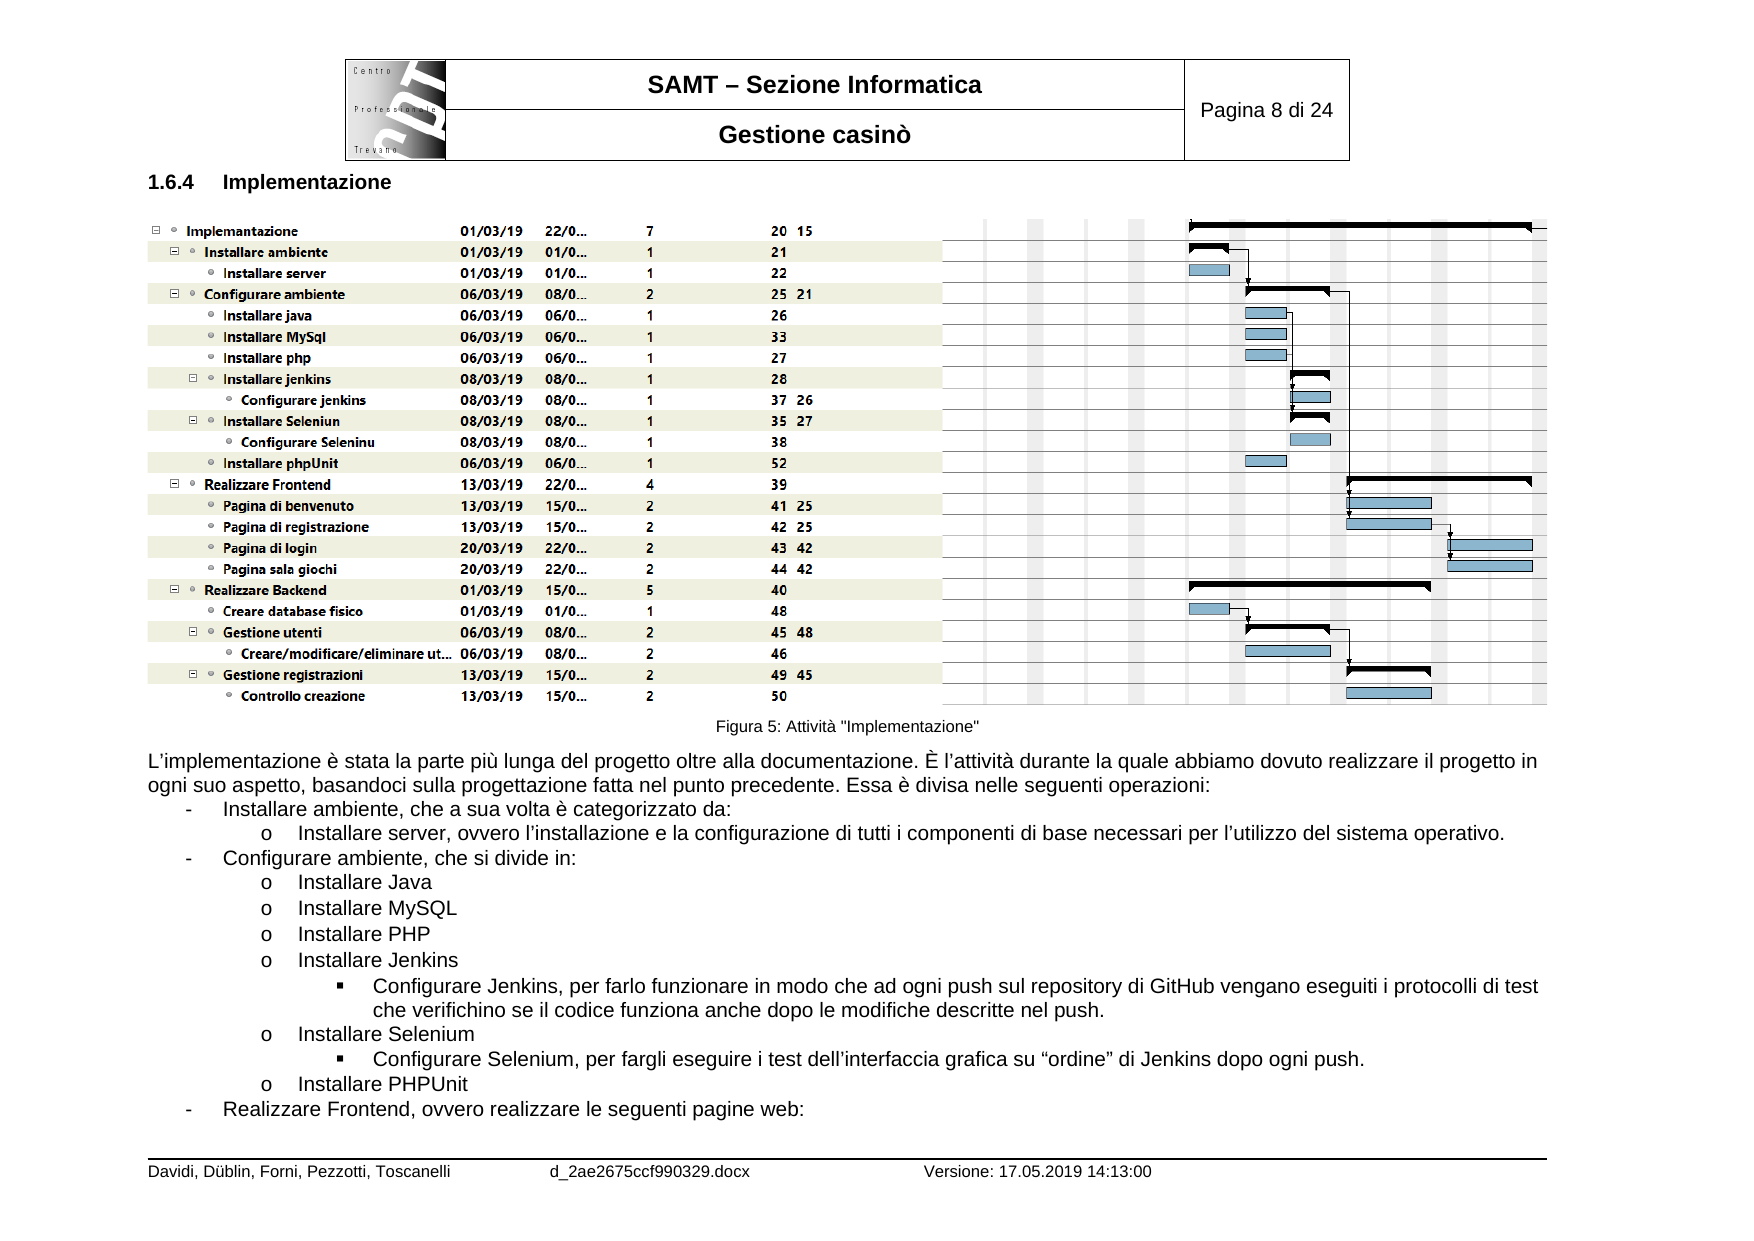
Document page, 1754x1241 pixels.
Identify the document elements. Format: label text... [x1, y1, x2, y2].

list Installare ambiente, che a sua volta è categorizzato da: [185, 796, 1547, 820]
list Installare Jenkins [260, 948, 1547, 973]
text L’implementazione è stata la parte più lunga del progetto oltre alla documentazione. È l’attività durante la quale abbiamo dovuto realizzare il progetto in ogni suo aspetto, basandoci sulla progettazione fatta nel punto precedente. Essa è divisa nelle seguenti operazioni: [148, 748, 1547, 796]
list Installare PHP [260, 922, 1547, 948]
list Configurare Selenium, per fargli eseguire i test dell’interfaccia grafica su “ordine” di Jenkins dopo ogni push. [335, 1047, 1547, 1071]
picture [346, 60, 445, 159]
list Configurare ambiente, che si divide in: [185, 846, 1547, 870]
list Configurare Jenkins, per farlo funzionare in modo che ad ogni push sul repository di GitHub vengano eseguiti i protocolli di test che verifichino se il codice funziona anche dopo le modifiche descritte nel push. [335, 973, 1547, 1021]
list Installare PHPUnit [260, 1071, 1547, 1097]
list Installare Selenium [260, 1021, 1547, 1047]
list Realizzare Frontend, ovvero realizzare le seguenti pagine web: [185, 1097, 1547, 1121]
list Installare MySQL [260, 896, 1547, 922]
picture [147, 219, 1548, 705]
subtitle Implementazione [148, 170, 1547, 194]
list Installare Java [260, 870, 1547, 896]
list Installare server, ovvero l’installazione e la configurazione di tutti i componenti di base necessari per l’utilizzo del sistema operativo. [260, 820, 1547, 846]
